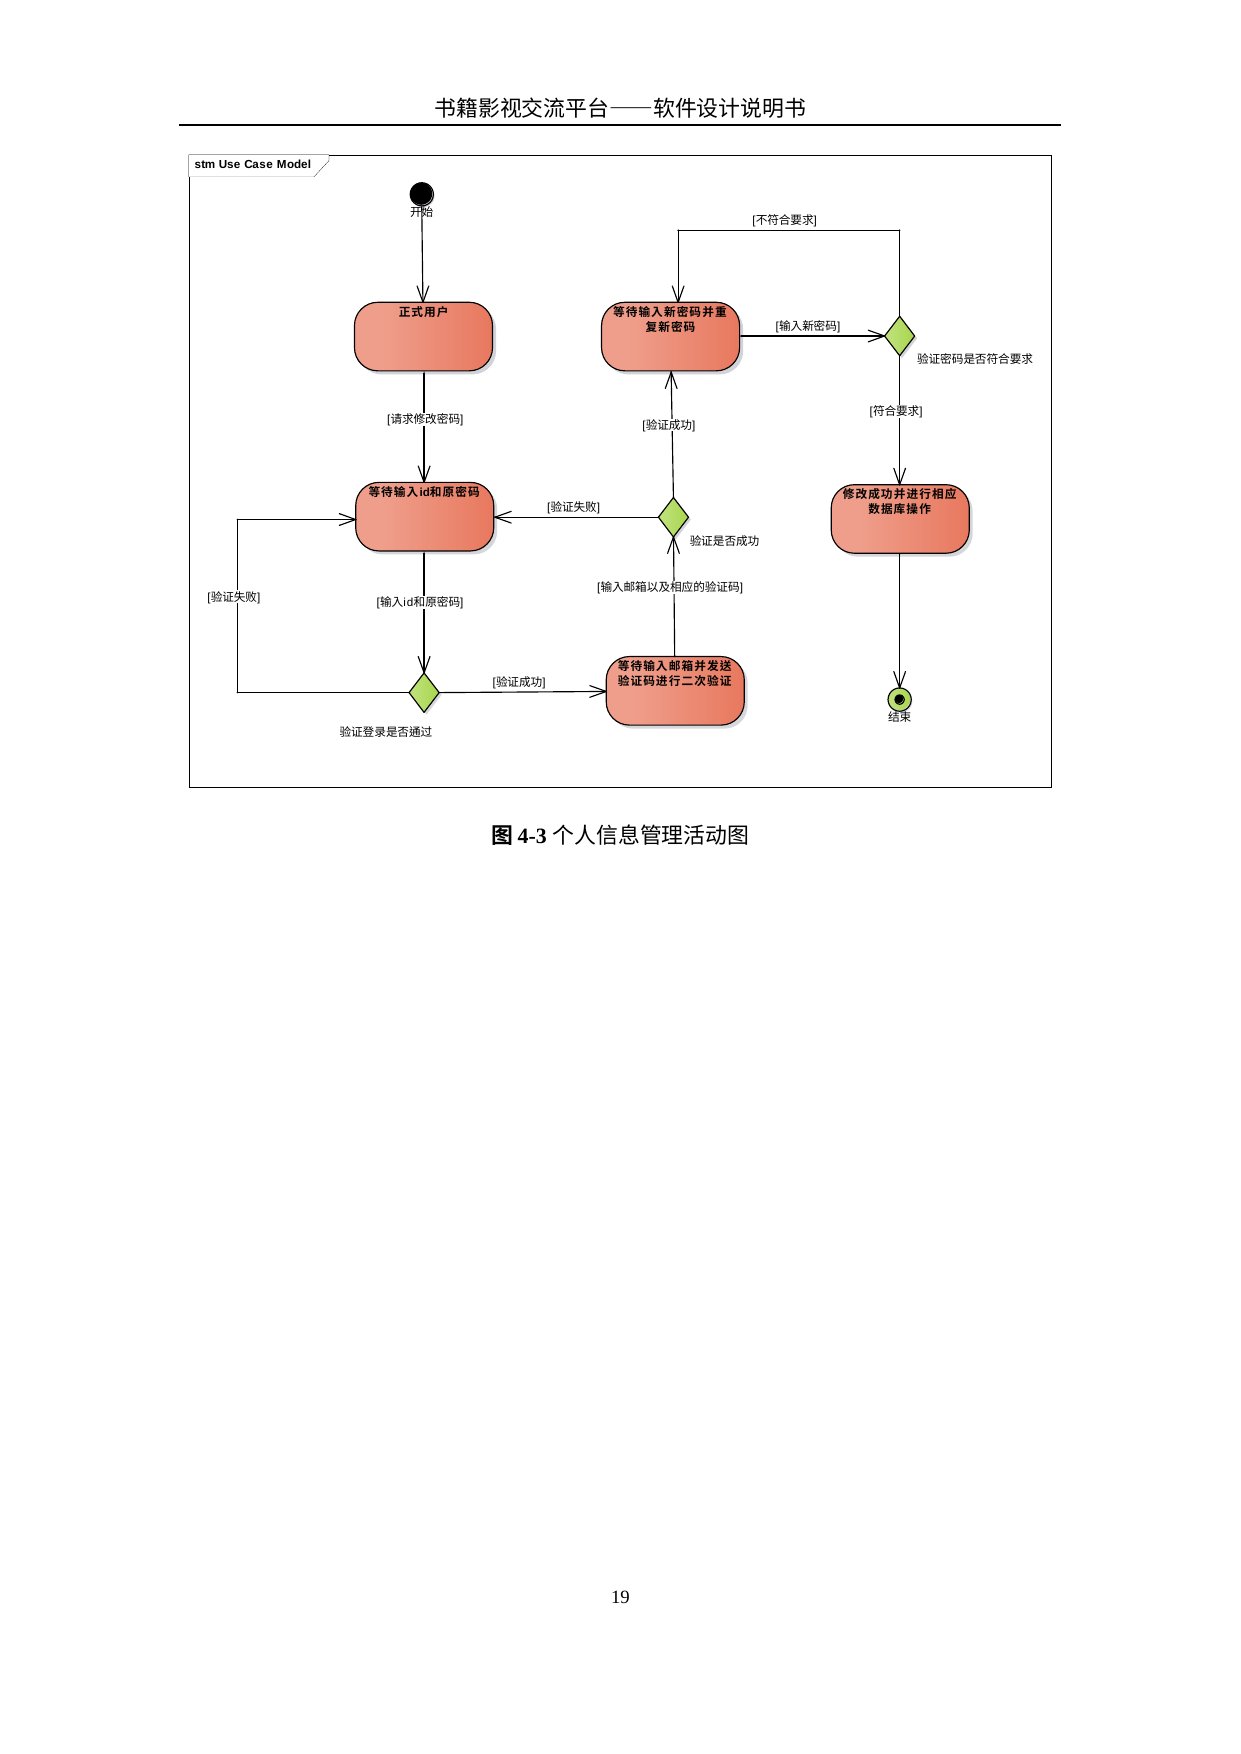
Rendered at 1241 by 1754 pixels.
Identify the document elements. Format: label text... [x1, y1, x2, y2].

text 图4-3 个人信息管理活动图 [187, 818, 1053, 851]
